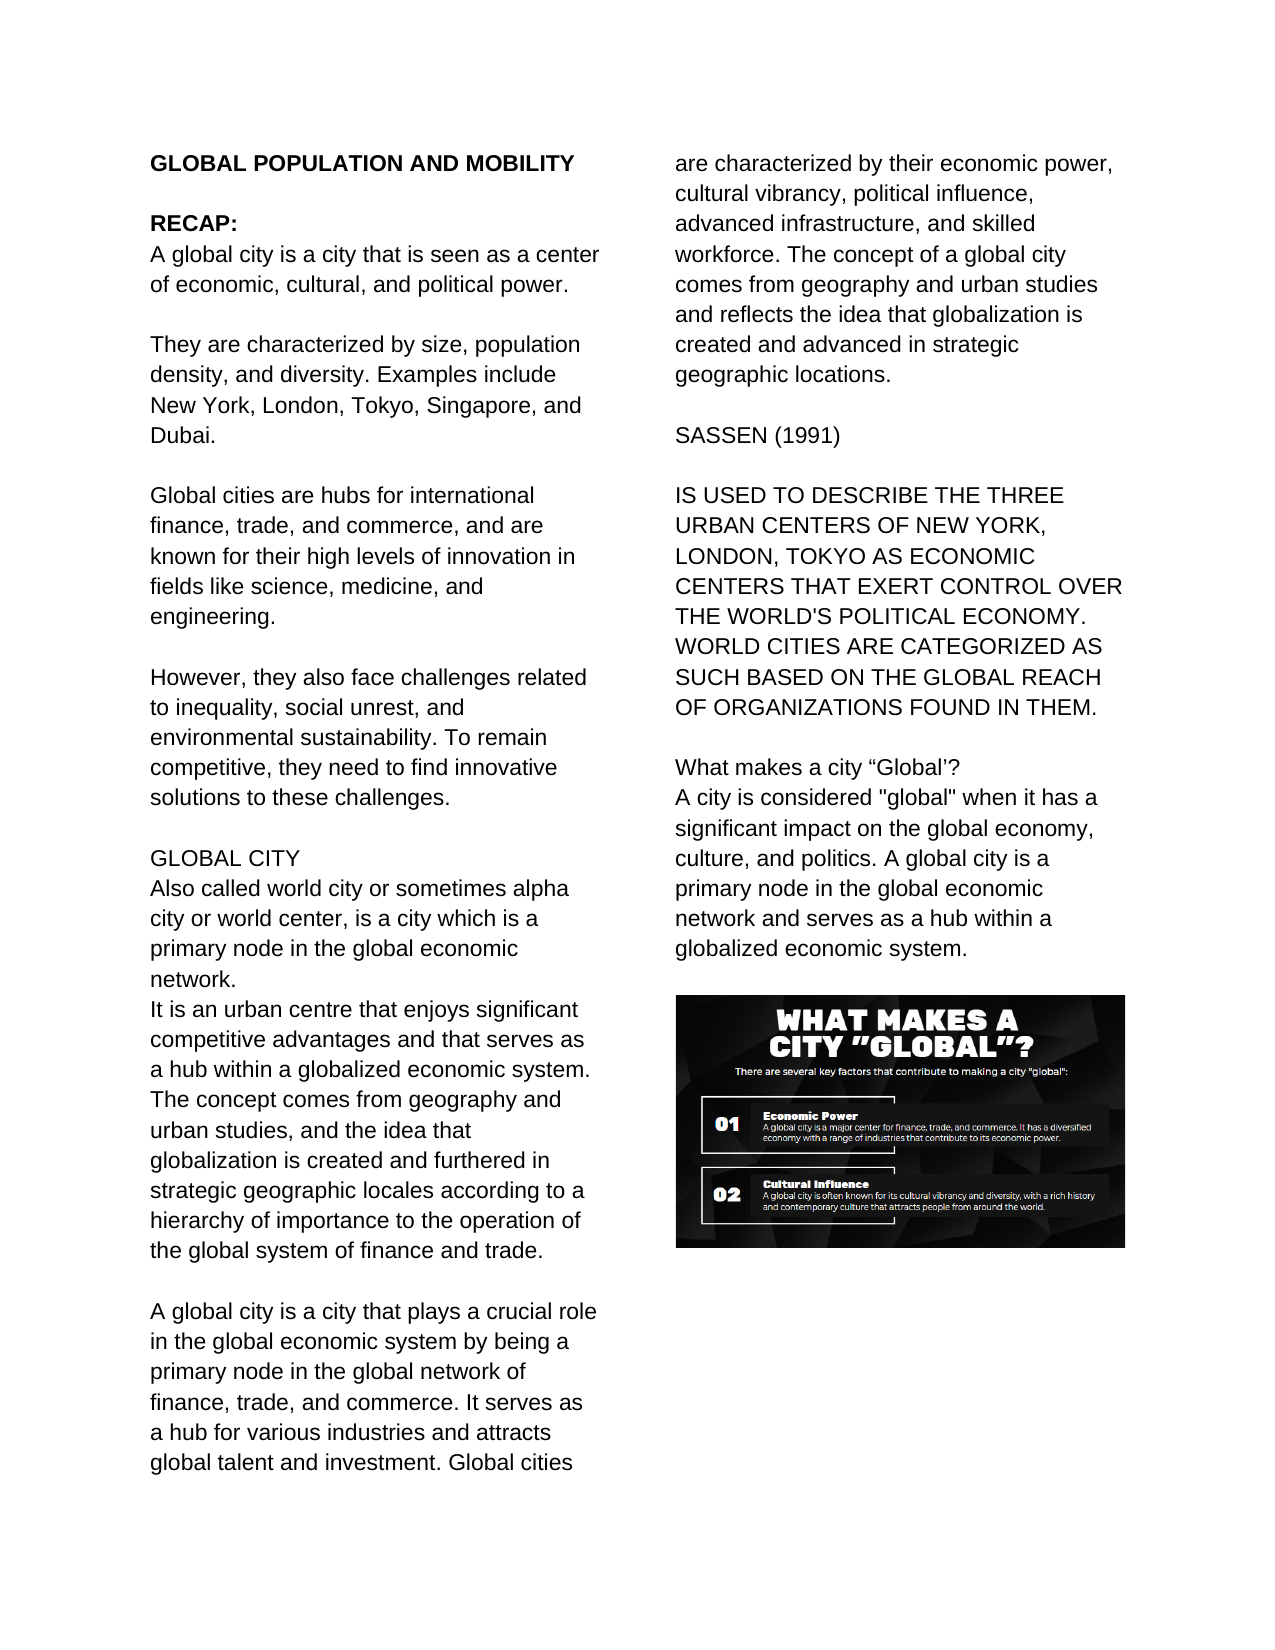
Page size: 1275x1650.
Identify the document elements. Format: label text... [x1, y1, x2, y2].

text RECAP: [150, 210, 600, 237]
text What makes a city “Global’? [675, 754, 1125, 781]
text It is an urban centre that enjoys significant competitive advantages and that serves as a hub within a globalized economic system. The concept comes from geography and urban studies, and the idea that globalization is created and furthered in strategic geographic locales according to a hierarchy of importance to the operation of the global system of finance and trade. [150, 996, 600, 1264]
picture [675, 995, 1125, 1248]
text Also called world city or sometimes alpha city or world center, is a city which is a primary node in the global economic network. [150, 875, 600, 992]
text A global city is a city that plays a crucial role in the global economic system by being a primary node in the global network of finance, trade, and commerce. It serves as a hub for various industries and attracts global talent and investment. Global cities are characterized by their economic power, cultural vibrancy, political influence, advanced infrastructure, and skilled workforce. The concept of a global city comes from geography and urban studies and reflects the idea that globalization is created and advanced in strategic geographic locations. [150, 1298, 600, 1475]
text IS USED TO DESCRIBE THE THREE URBAN CENTERS OF NEW YORK, LONDON, TOKYO AS ECONOMIC CENTERS THAT EXERT CONTROL OVER THE WORLD'S POLITICAL ECONOMY. WORLD CITIES ARE CATEGORIZED AS SUCH BASED ON THE GLOBAL REACH OF ORGANIZATIONS FOUND IN THEM. [675, 482, 1125, 720]
text GLOBAL POPULATION AND MOBILITY [150, 150, 600, 176]
text Global cities are hubs for international finance, trade, and commerce, and are known for their high levels of innovation in fields like science, medicine, and engineering. [150, 482, 600, 629]
text GLOBAL CITY [150, 845, 600, 871]
text However, they also face challenges related to inequality, social unrest, and environmental sustainability. To remain competitive, they need to find innovative solutions to these challenges. [150, 663, 600, 811]
text A global city is a city that plays a crucial role in the global economic system by being a primary node in the global network of finance, trade, and commerce. It serves as a hub for various industries and attracts global talent and investment. Global cities are characterized by their economic power, cultural vibrancy, political influence, advanced infrastructure, and skilled workforce. The concept of a global city comes from geography and urban studies and reflects the idea that globalization is created and advanced in strategic geographic locations. [675, 150, 1125, 388]
text They are characterized by size, population density, and diversity. Examples include New York, London, Tokyo, Singapore, and Dubai. [150, 331, 600, 448]
text SASSEN (1991) [675, 422, 1125, 448]
text A global city is a city that is seen as a center of economic, cultural, and political power. [150, 241, 600, 297]
text A city is considered "global" when it has a significant impact on the global economy, culture, and politics. A global city is a primary node in the global economic network and serves as a hub within a globalized economic system. [675, 784, 1125, 962]
